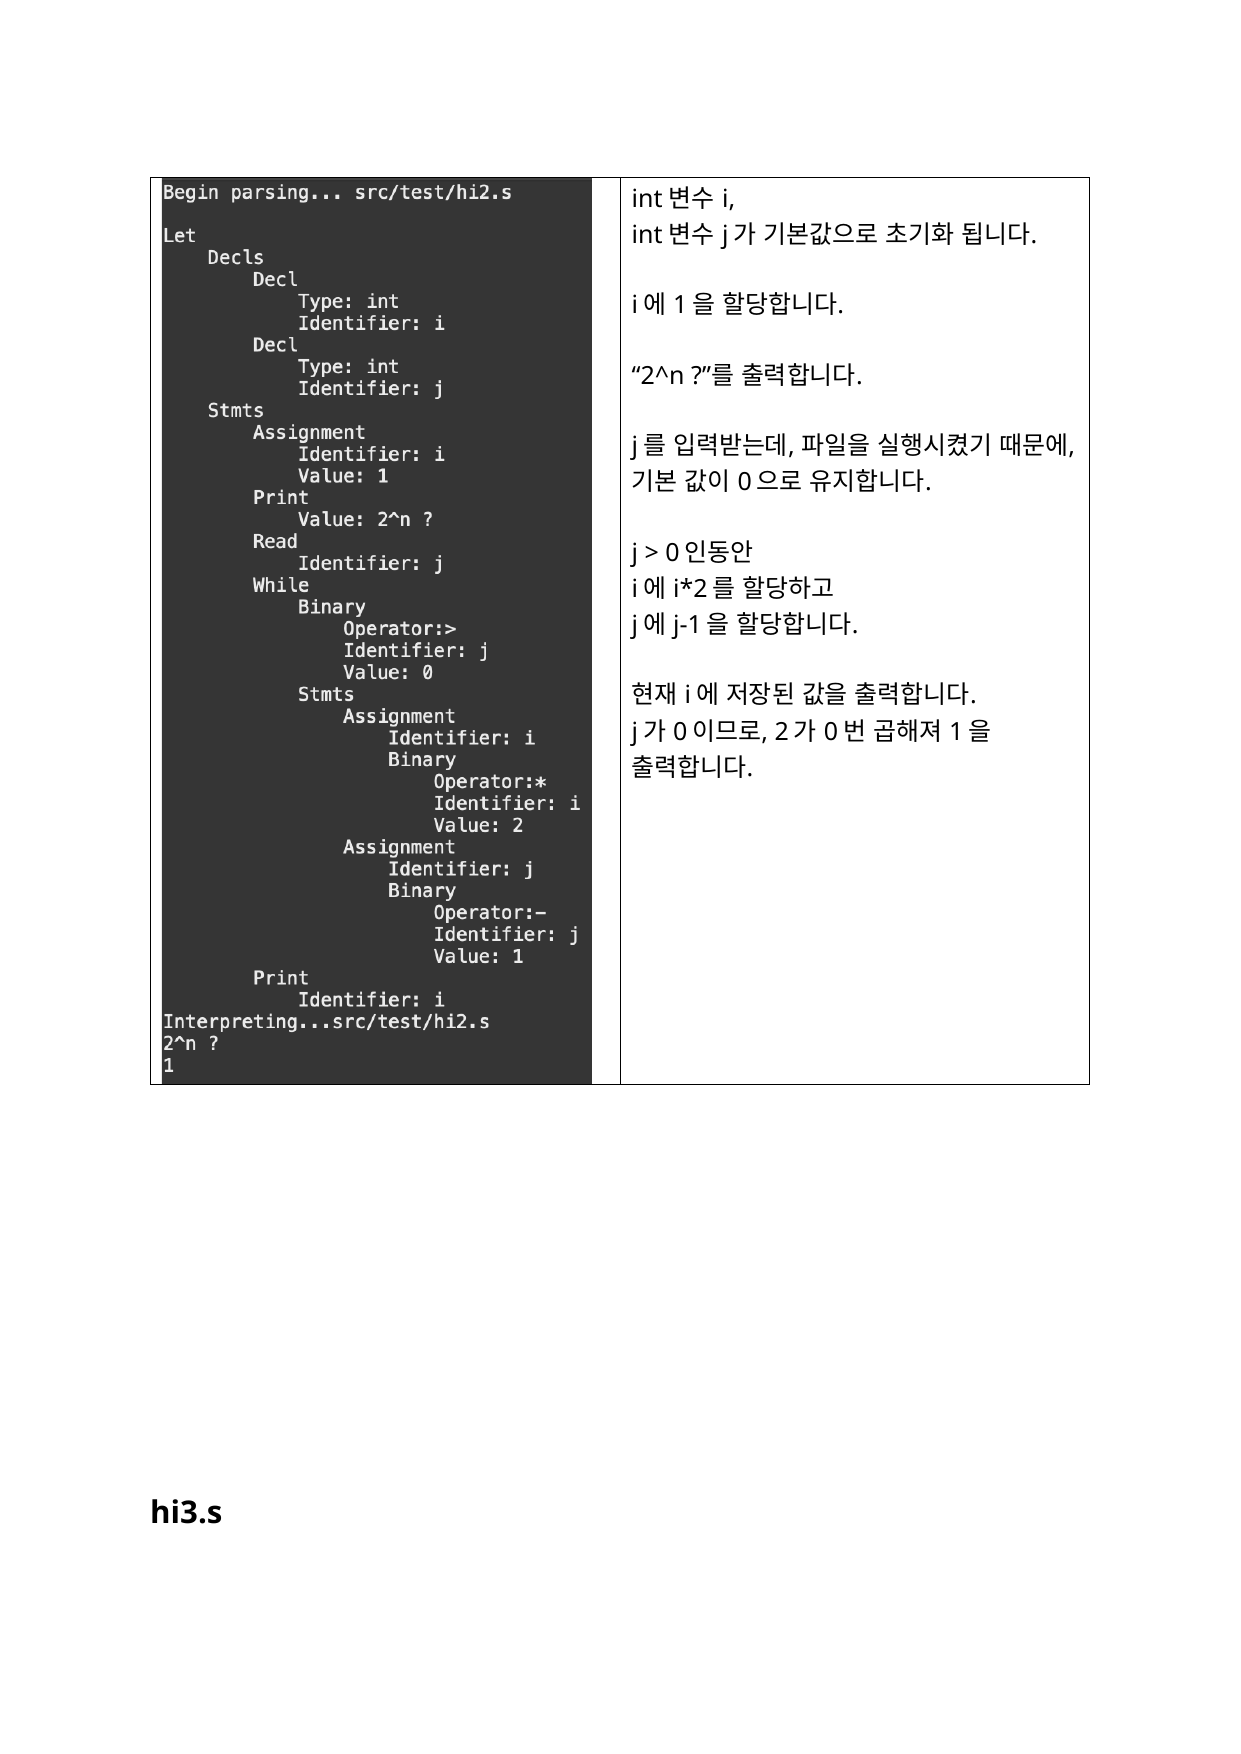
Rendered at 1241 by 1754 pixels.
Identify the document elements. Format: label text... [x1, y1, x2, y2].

table_header [151, 178, 161, 1084]
table_header [592, 178, 620, 1084]
picture [161, 178, 592, 1084]
table_header int 변수 i, int 변수 j가 기본값으로 초기화 됩니다. i에 1을 할당합니다. “2^n ?”를 출력합니다. j를 입력받는데, 파일을 실행시켰기 때문에, 기본 값이 0으로 유지합니다. j > 0인동안 i에 i*2를 할당하고 j에 j-1을 할당합니다. 현재 i에 저장된 값을 출력합니다. j가 0이므로, 2가 0번 곱해져 1을 출력합니다. [621, 178, 1089, 1084]
text hi3.s [150, 1491, 1090, 1533]
